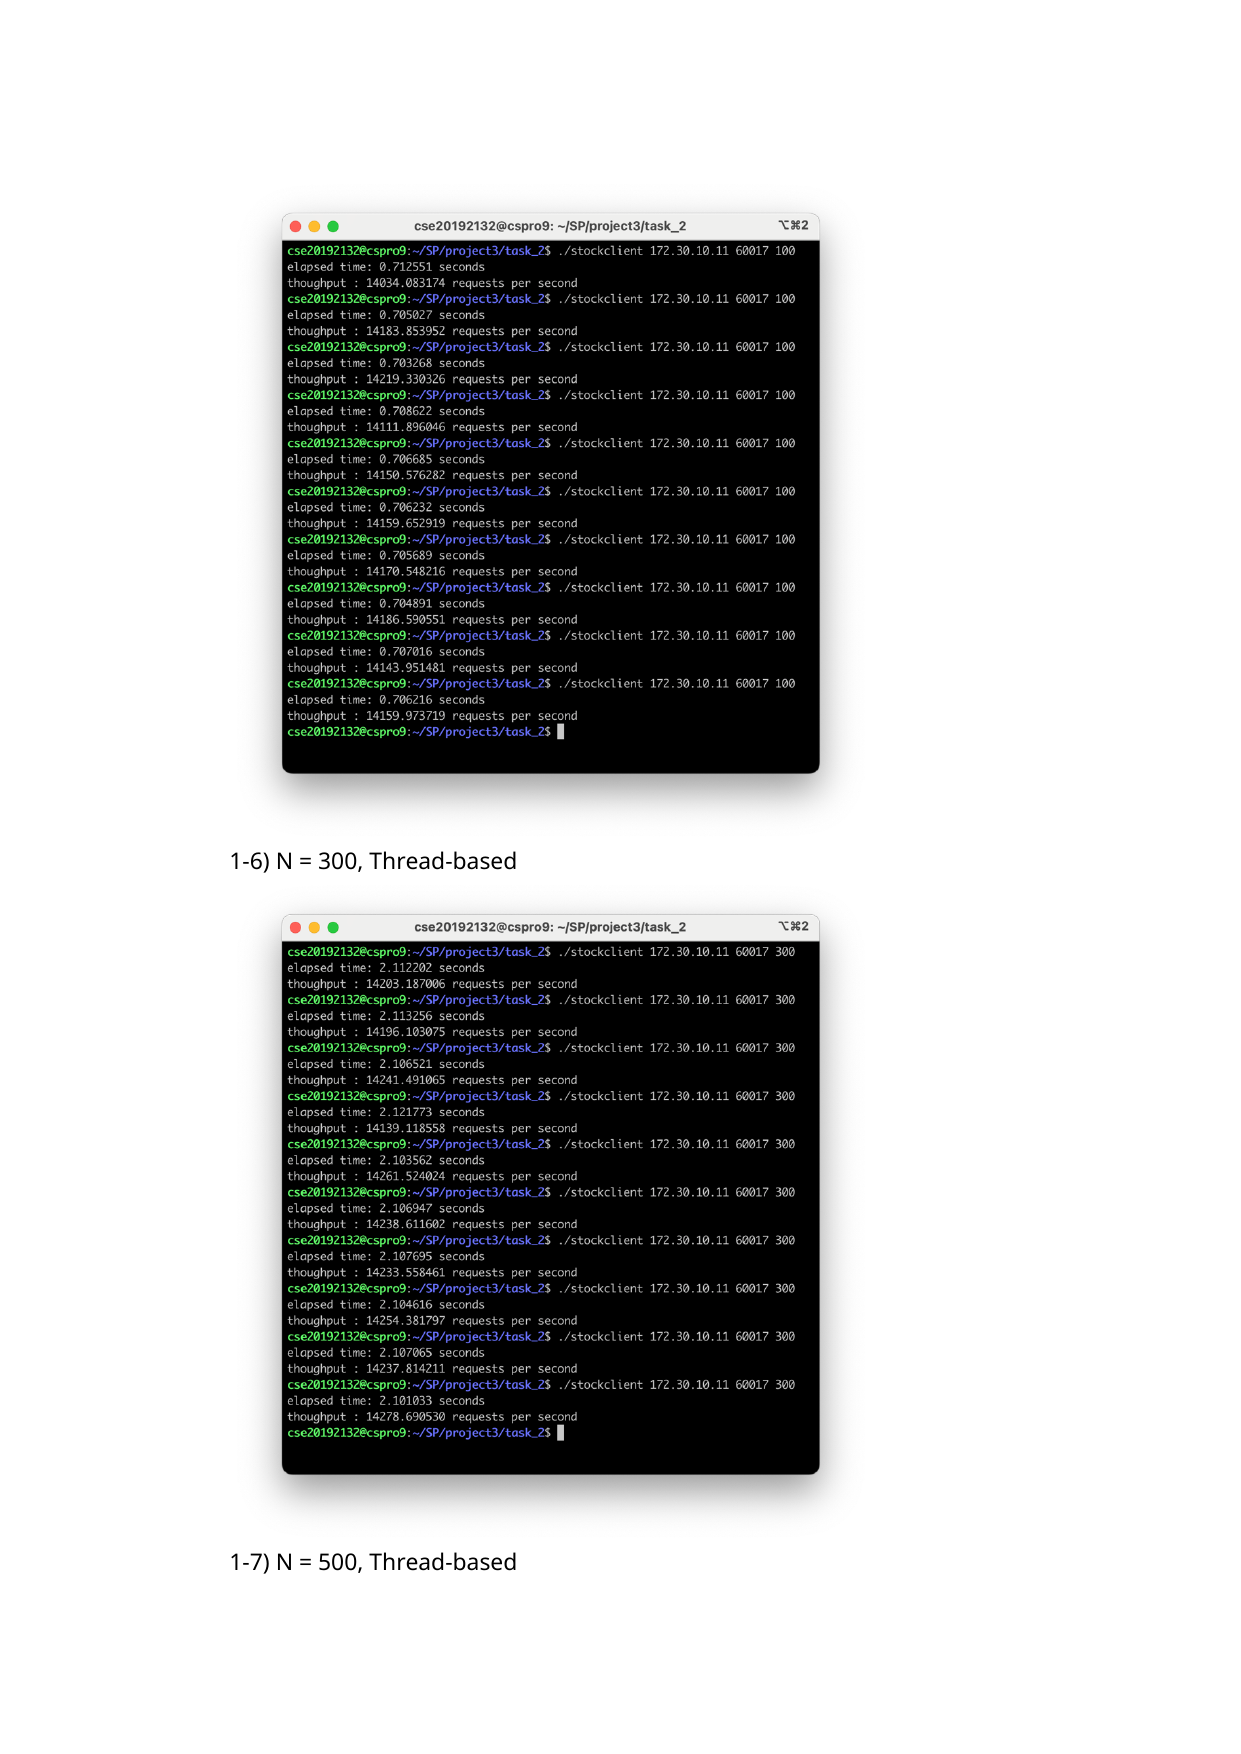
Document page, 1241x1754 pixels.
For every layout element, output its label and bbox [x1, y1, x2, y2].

picture [229, 878, 872, 1544]
picture [229, 177, 872, 843]
list [192, 177, 1090, 1577]
